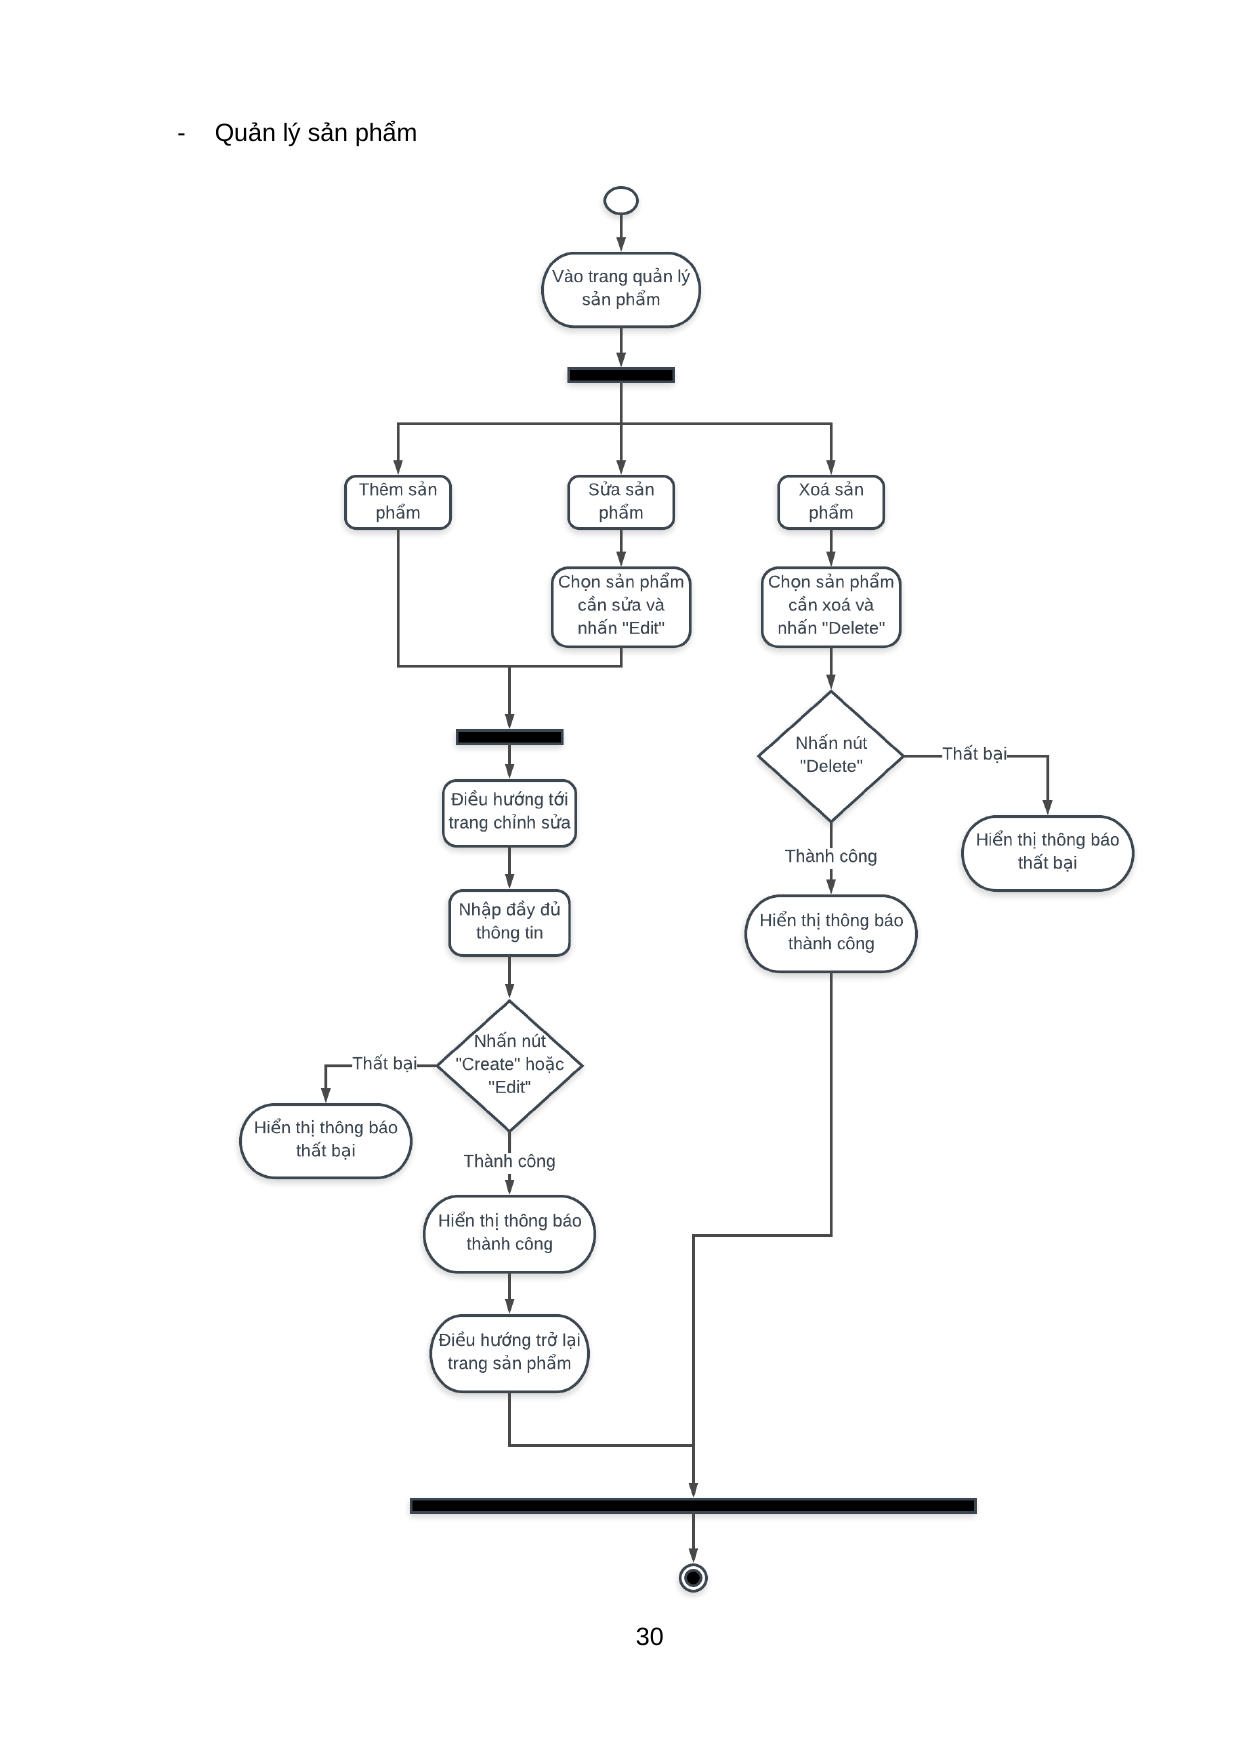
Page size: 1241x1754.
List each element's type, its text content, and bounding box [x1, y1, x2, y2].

picture [214, 161, 1159, 1617]
list Quản lý sản phẩm [177, 118, 1122, 147]
